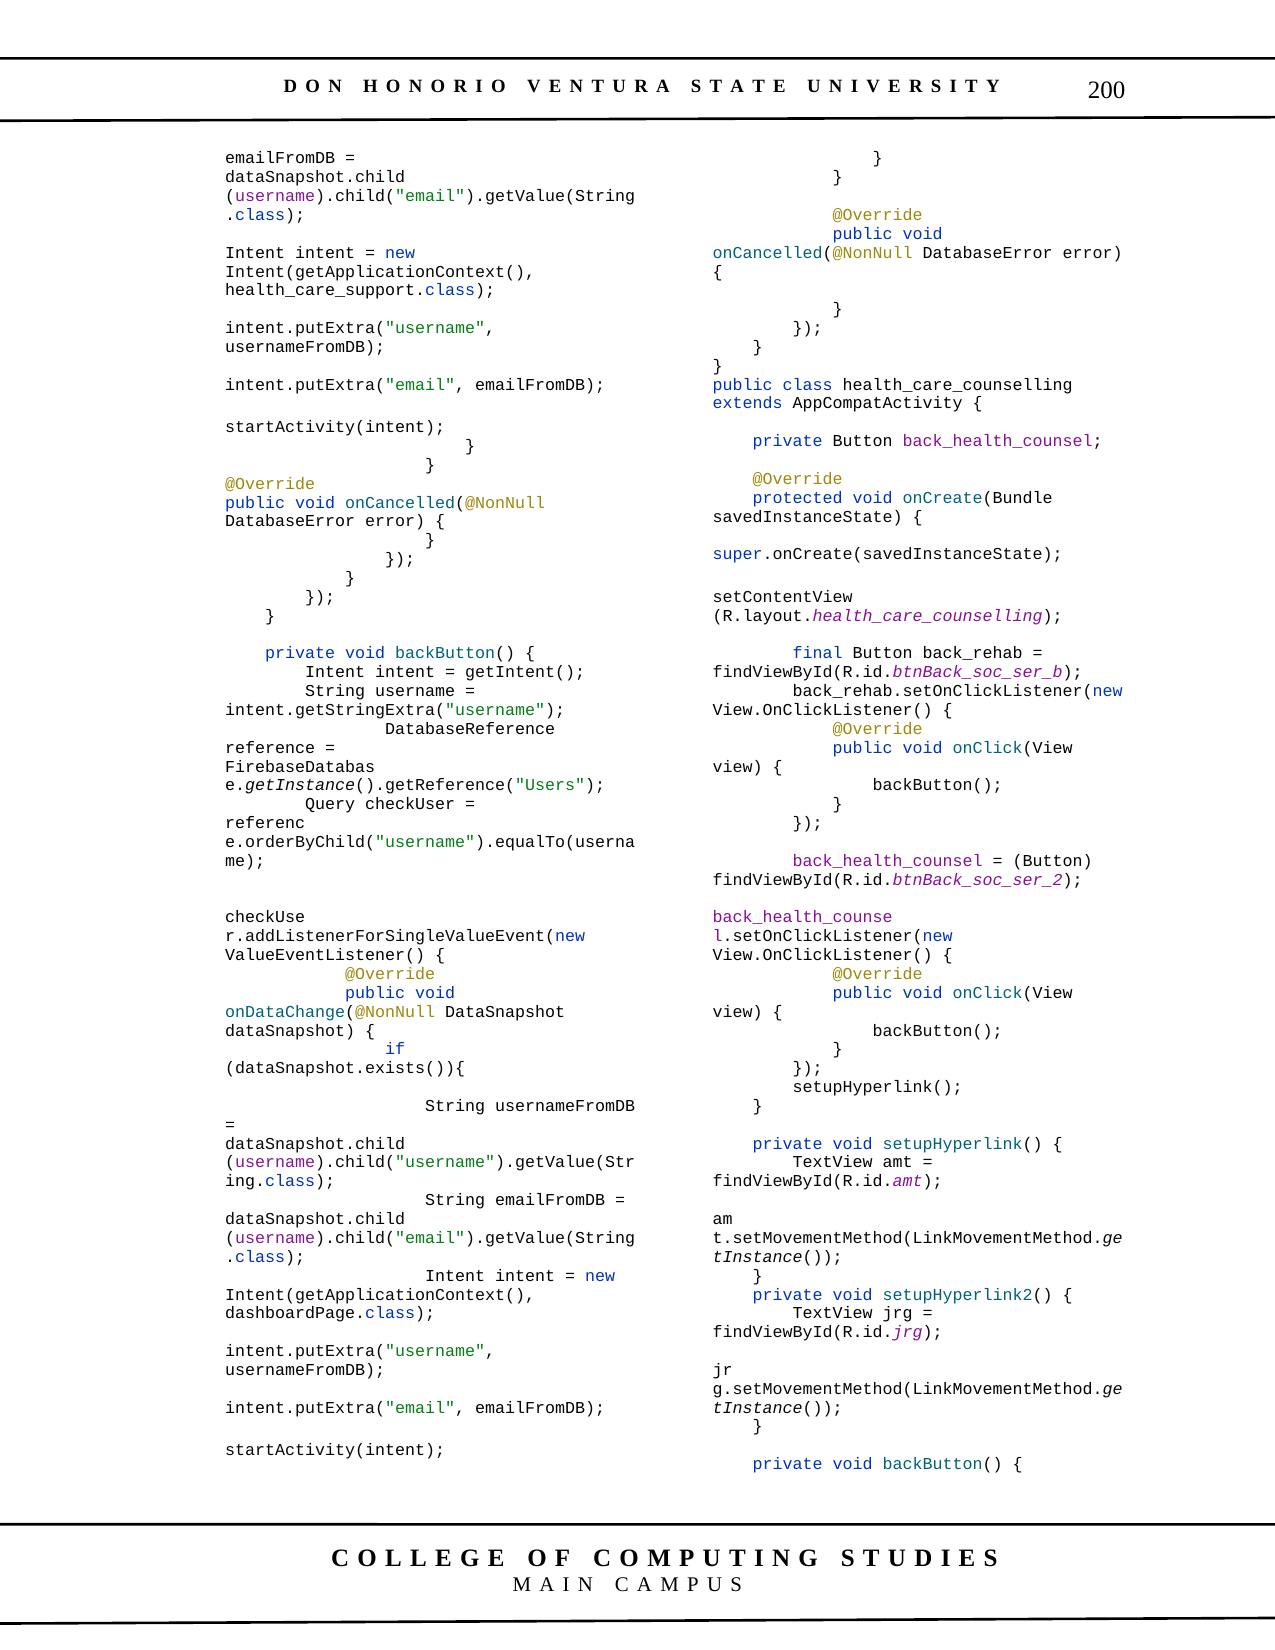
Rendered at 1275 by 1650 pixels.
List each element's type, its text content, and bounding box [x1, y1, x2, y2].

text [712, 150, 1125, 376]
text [225, 150, 637, 1479]
